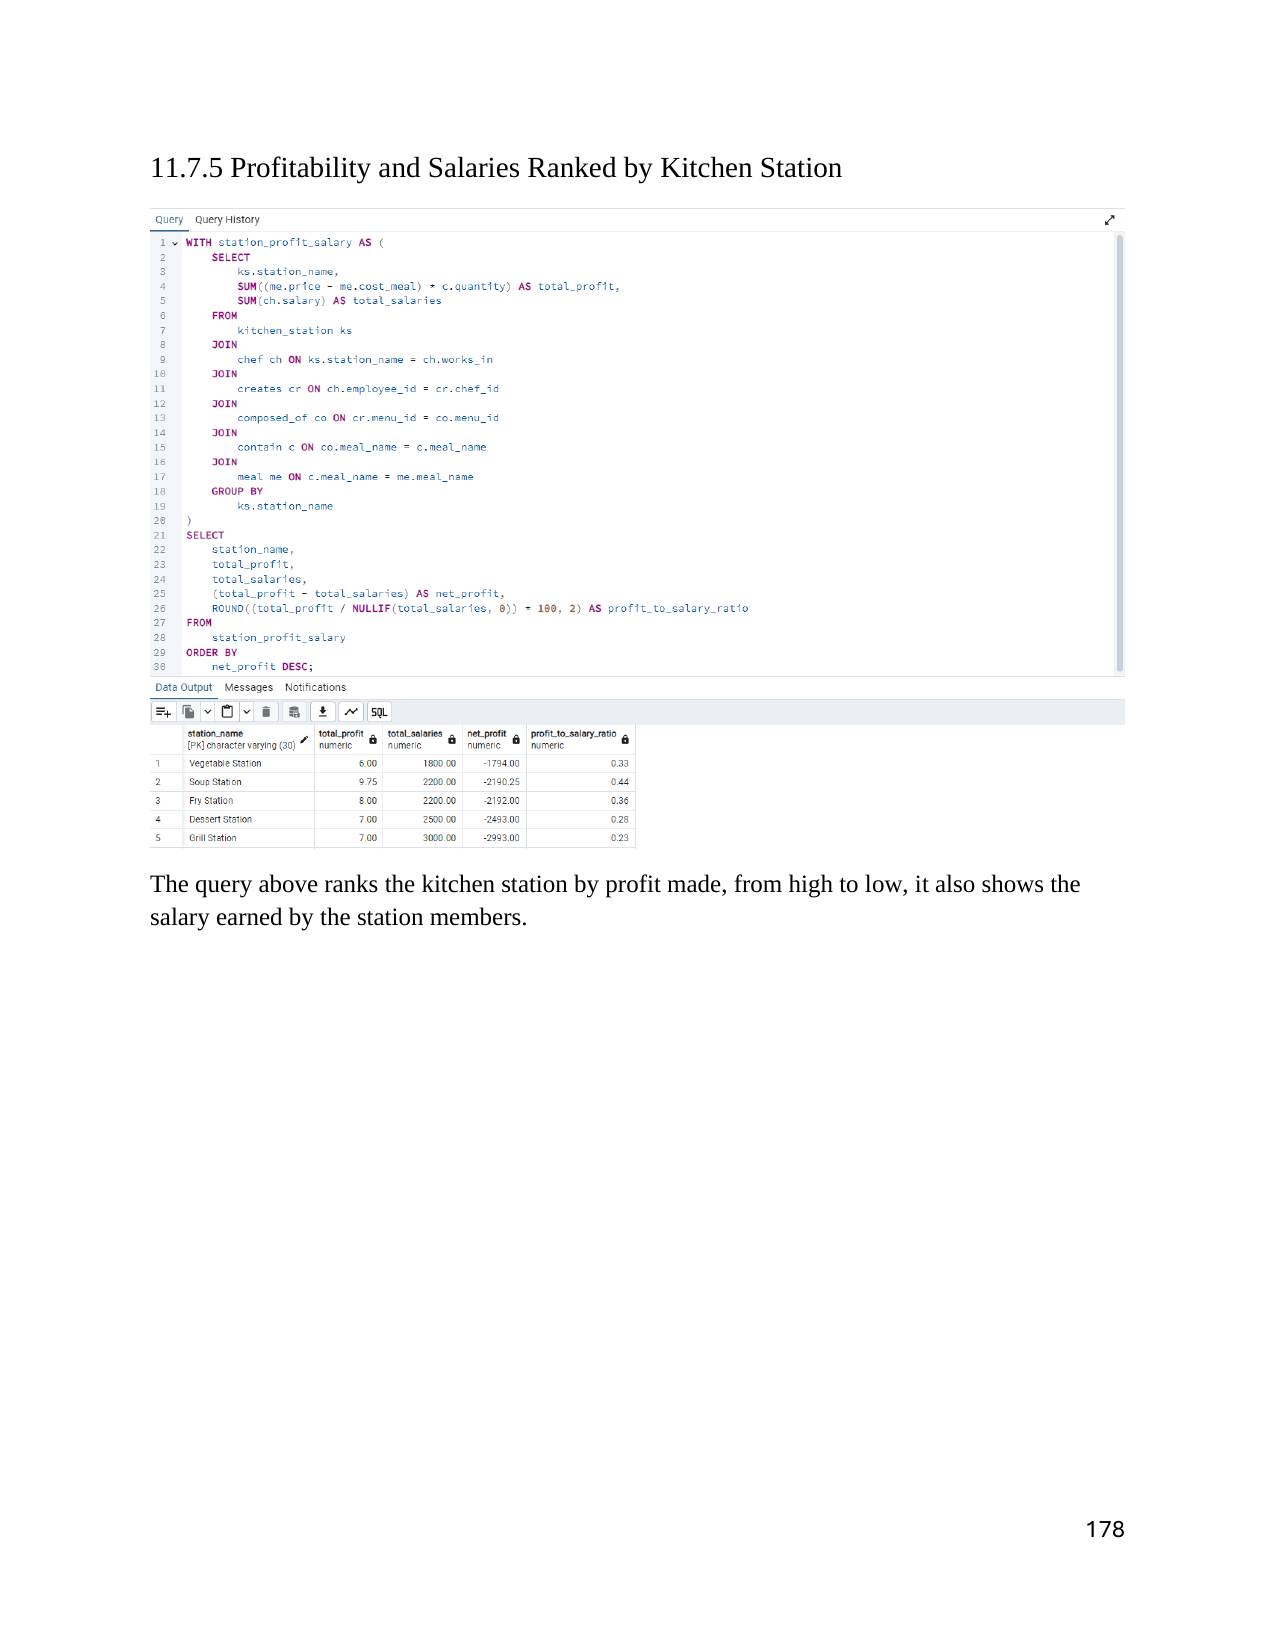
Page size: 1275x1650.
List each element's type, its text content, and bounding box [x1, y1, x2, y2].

subtitle 11.7.5 Profitability and Salaries Ranked by Kitchen Station [150, 150, 1125, 183]
text The query above ranks the kitchen station by profit made, from high to low, it also shows the salary earned by the station members. [150, 869, 1125, 931]
picture [150, 208, 1125, 849]
